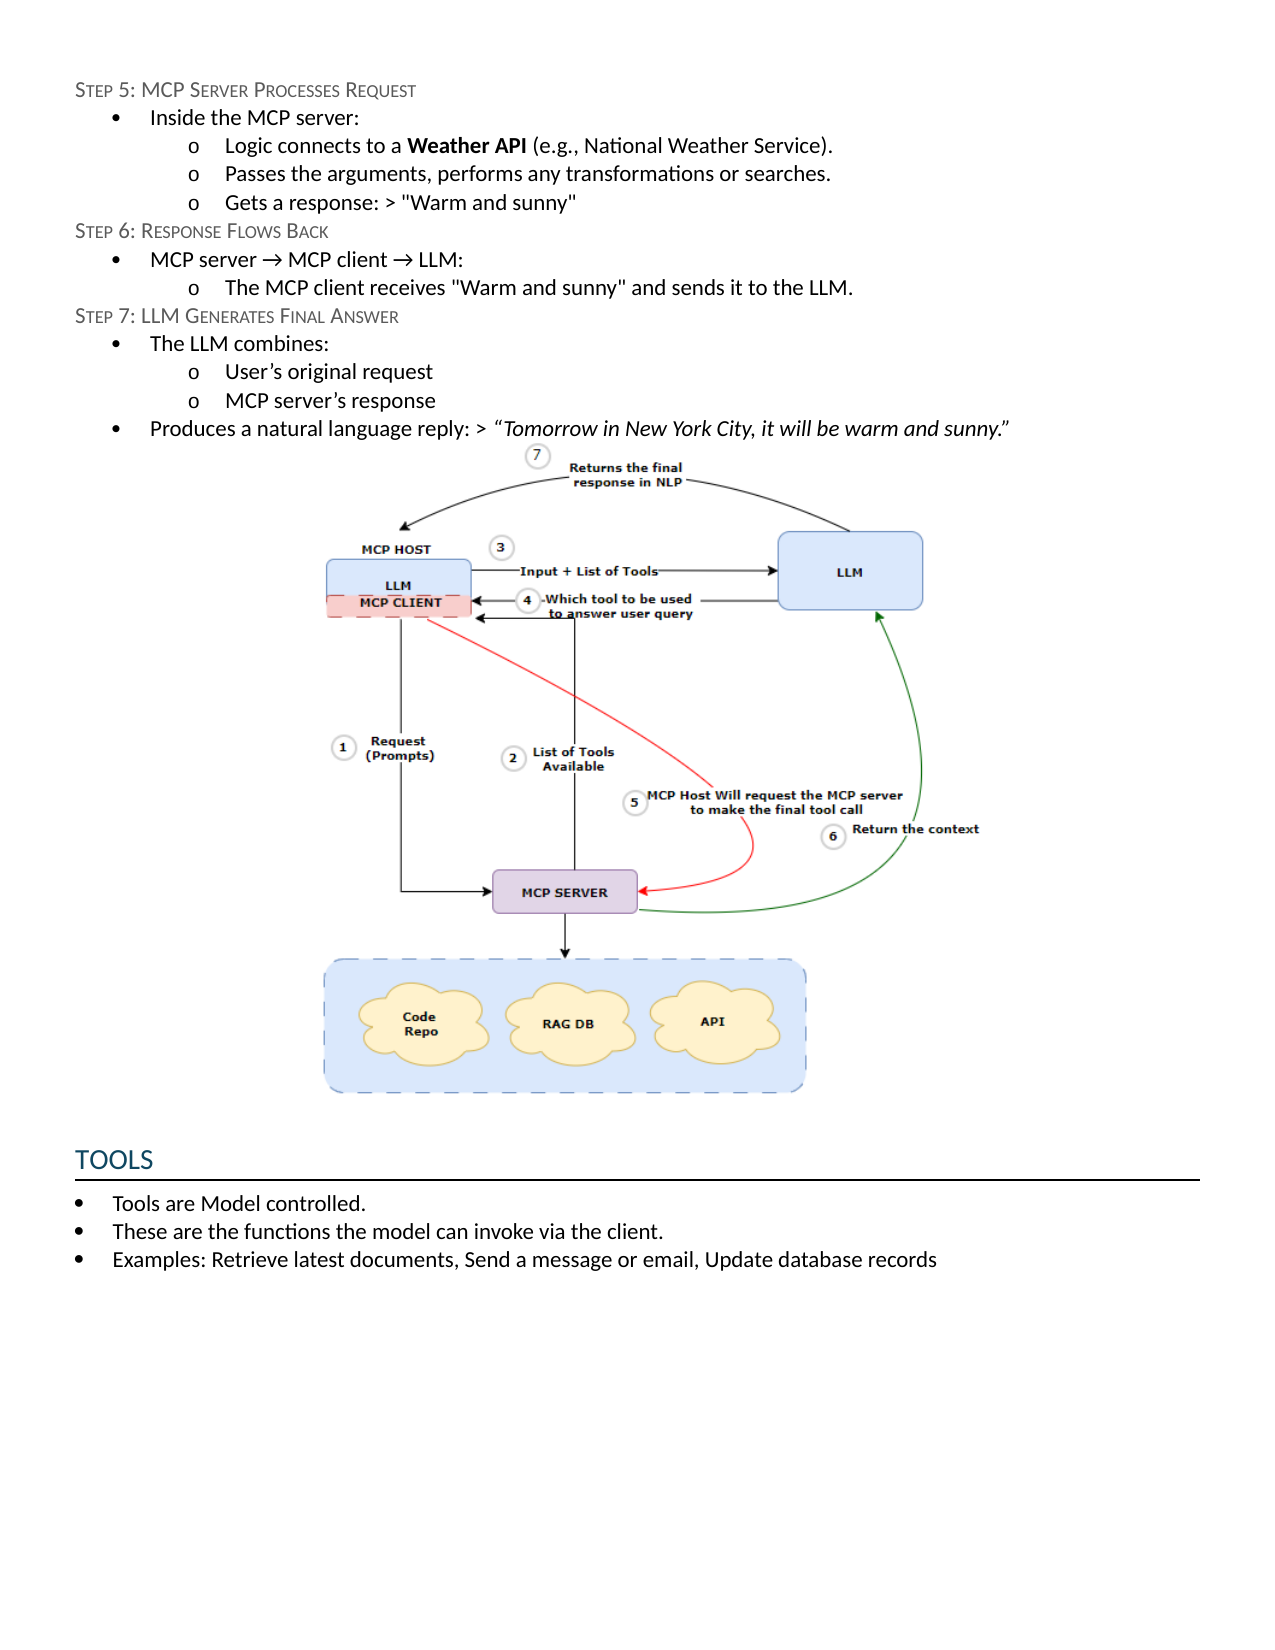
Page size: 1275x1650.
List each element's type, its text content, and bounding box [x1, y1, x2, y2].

list Logic connects to a Weather API (e.g., National Weather Service). [187, 131, 1200, 159]
list Inside the MCP server: [112, 103, 1200, 131]
list User’s original request [187, 357, 1200, 386]
list Passes the arguments, performs any transformations or searches. [187, 159, 1200, 188]
text Step 5: MCP Server Processes Request [75, 75, 1200, 103]
subtitle TOOLS [75, 1141, 1200, 1179]
list MCP server’s response [187, 386, 1200, 414]
list Tools are Model controlled. [75, 1189, 1200, 1217]
text Step 7: LLM Generates Final Answer [75, 301, 1200, 329]
list MCP server → MCP client → LLM: [112, 245, 1200, 273]
list These are the functions the model can invoke via the client. [75, 1217, 1200, 1245]
text Step 6: Response Flows Back [75, 217, 1200, 245]
list Examples: Retrieve latest documents, Send a message or email, Update database records [75, 1245, 1200, 1273]
list Gets a response: > "Warm and sunny" [187, 188, 1200, 217]
list The MCP client receives "Warm and sunny" and sends it to the LLM. [187, 273, 1200, 301]
list Produces a natural language reply: > “Tomorrow in New York City, it will be warm and sunny.” [112, 414, 1200, 442]
list The LLM combines: [112, 329, 1200, 357]
picture [290, 442, 985, 1097]
